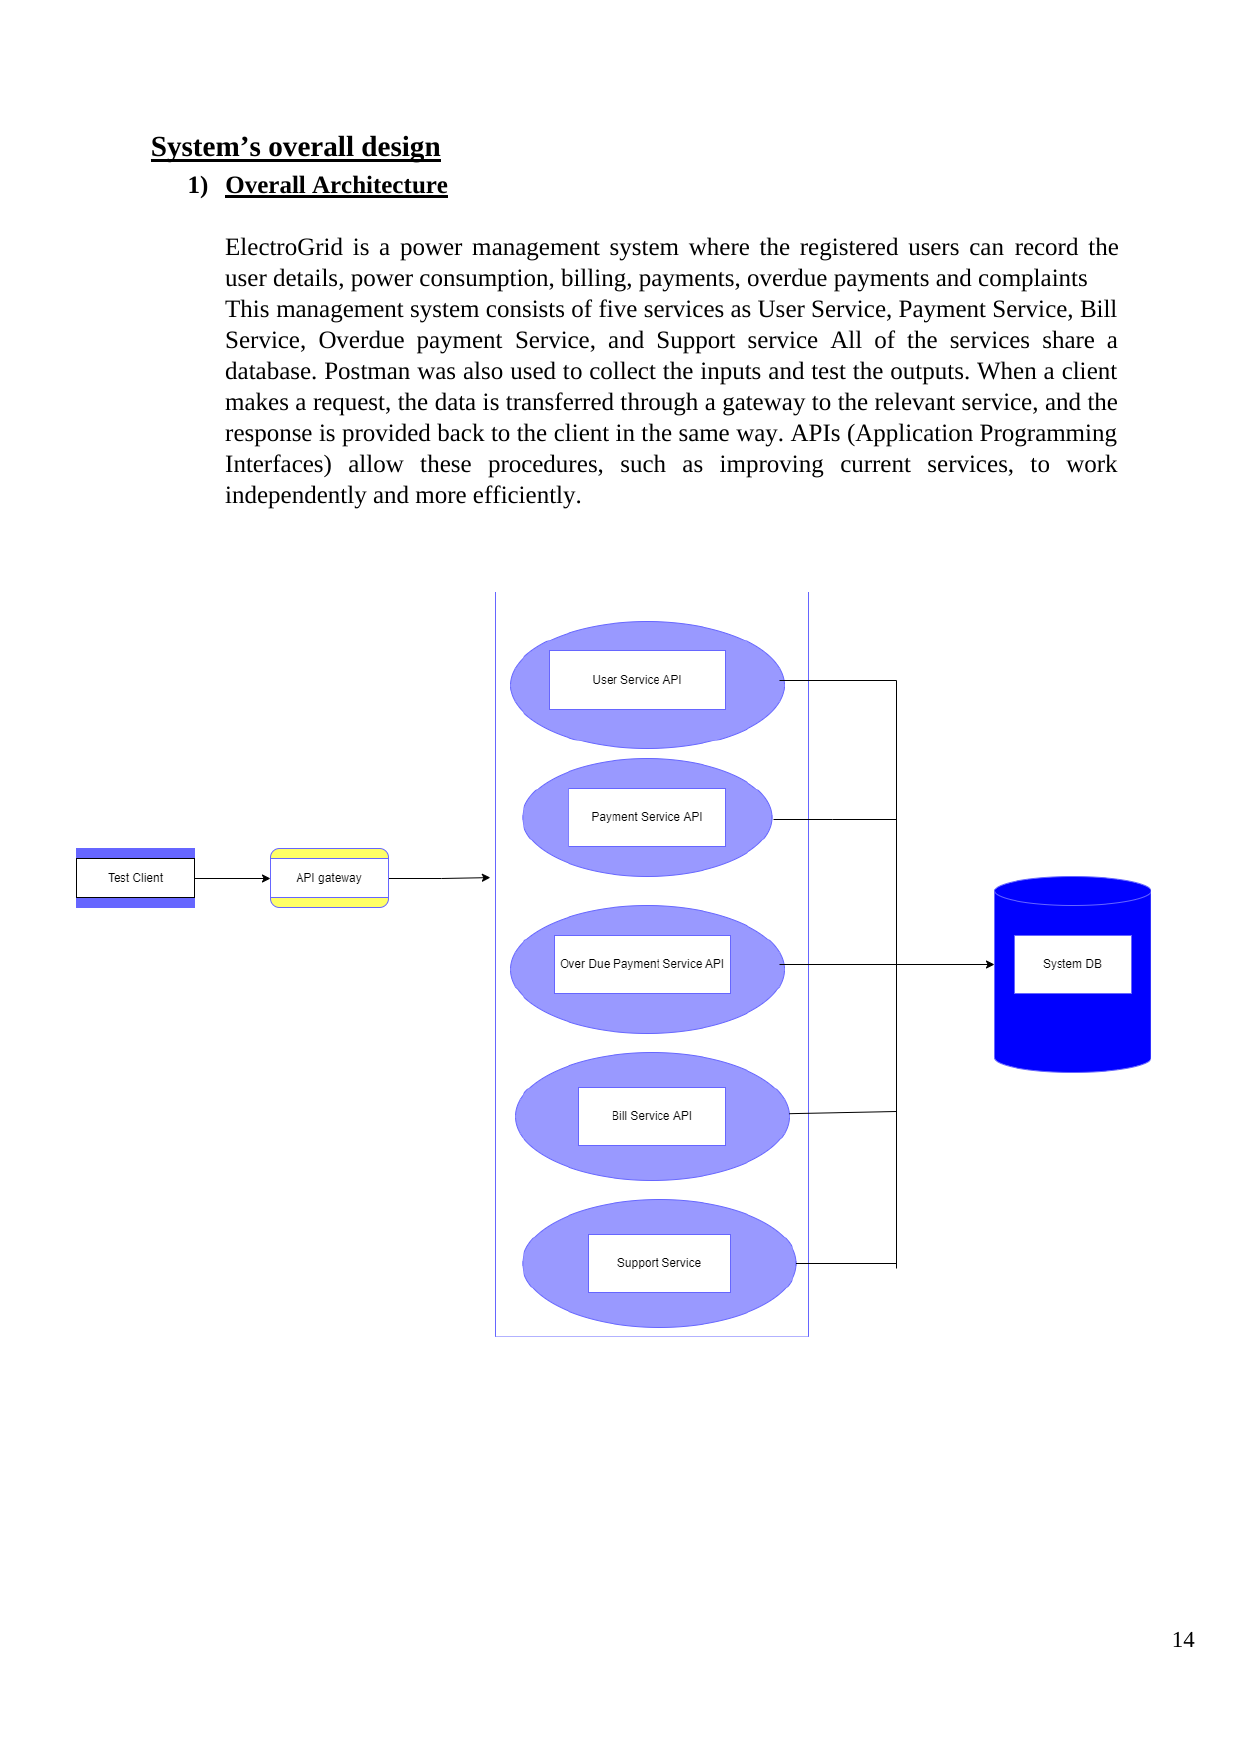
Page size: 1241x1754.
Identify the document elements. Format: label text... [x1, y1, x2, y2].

subtitle System’s overall design [48, 129, 441, 163]
picture [76, 592, 1151, 1337]
text ElectroGrid is a power management system where the registered users can record the user details, power consumption, billing, payments, overdue payments and complaints [225, 232, 1118, 292]
text This management system consists of five services as User Service, Payment Service, Bill Service, Overdue payment Service, and Support service All of the services share a database. Postman was also used to collect the inputs and test the outputs. When a client makes a request, the data is transferred through a gateway to the relevant service, and the response is provided back to the client in the same way. APIs (Application Programming Interfaces) allow these procedures, such as improving current services, to work independently and more efficiently. [225, 294, 1119, 509]
subtitle Overall Architecture [48, 170, 448, 198]
